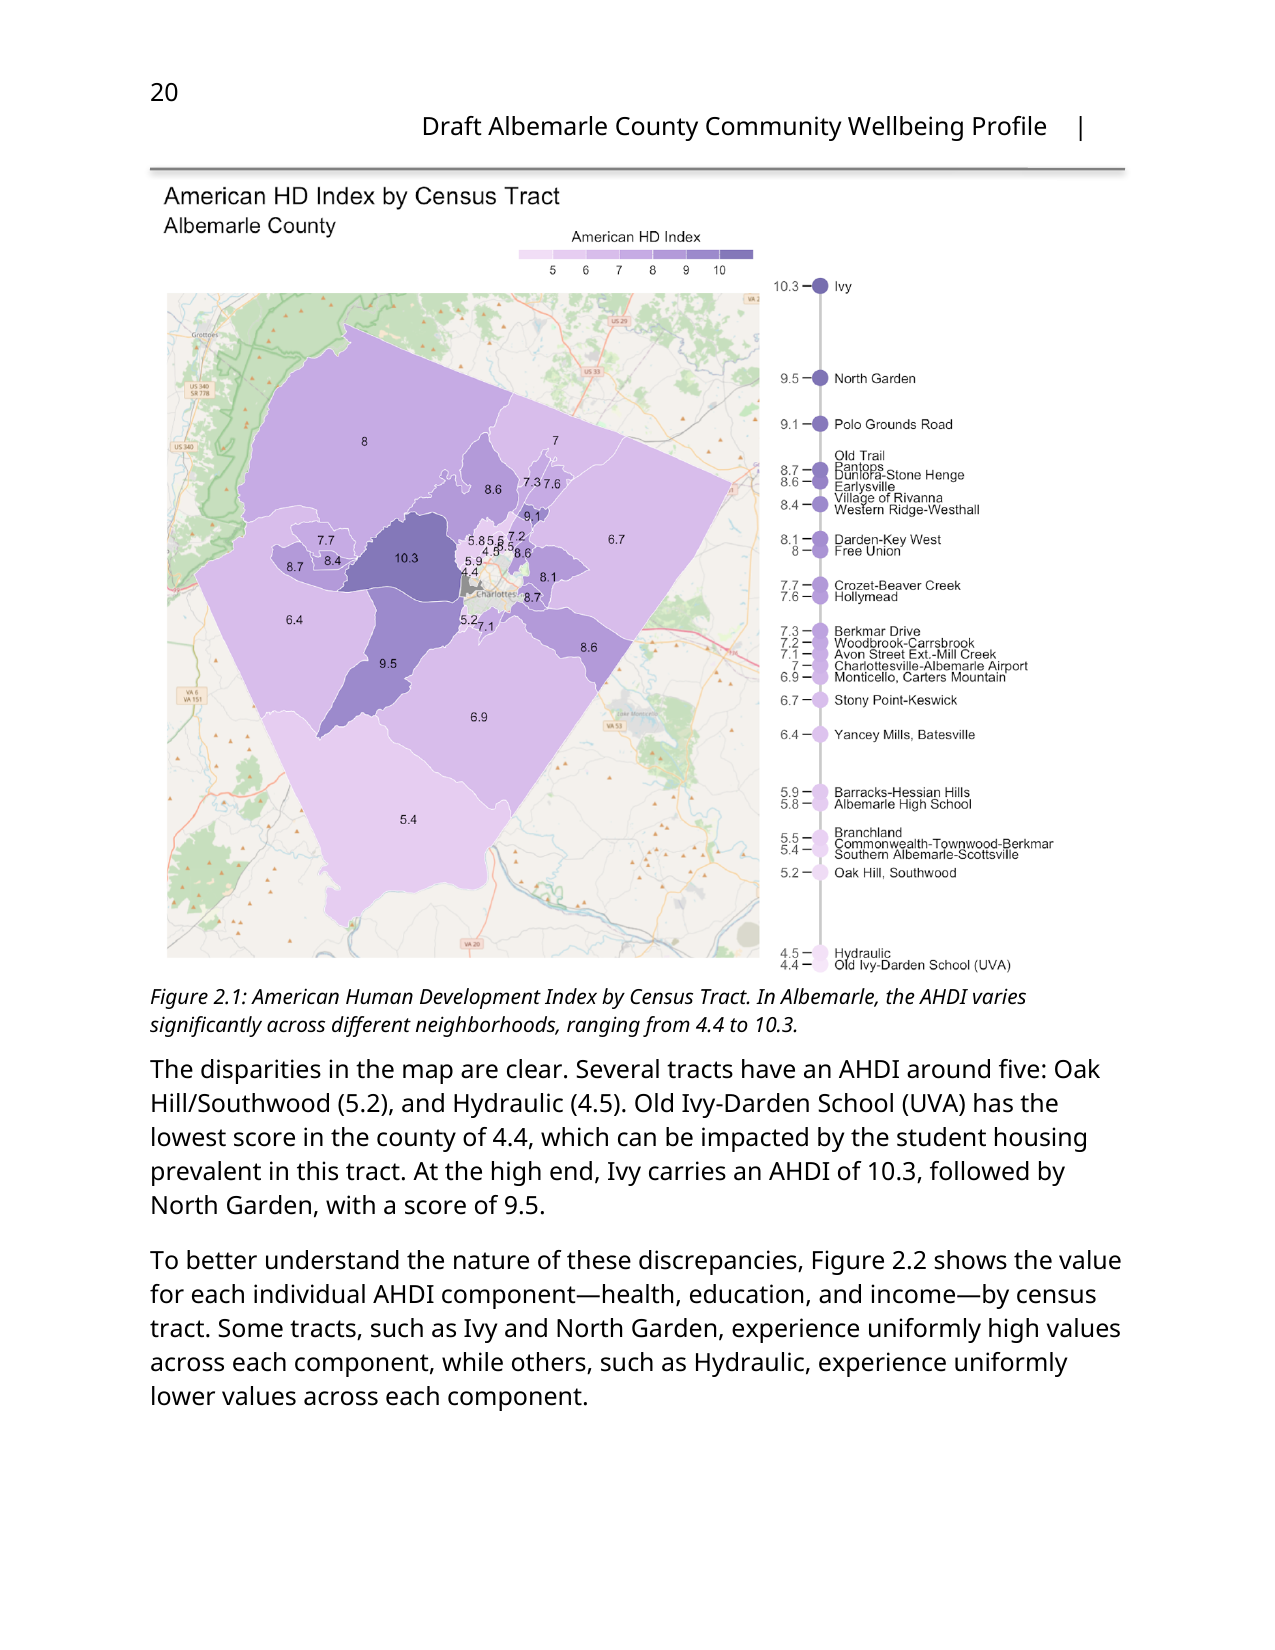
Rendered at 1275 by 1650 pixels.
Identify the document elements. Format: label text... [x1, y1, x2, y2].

picture [150, 180, 1058, 982]
text To better understand the nature of these discrepancies, Figure 2.2 shows the value for each individual AHDI component—health, education, and income—by census tract. Some tracts, such as Ivy and North Garden, experience uniformly high values across each component, while others, such as Hydraulic, experience uniformly lower values across each component. [150, 1242, 1125, 1413]
text The disparities in the map are clear. Several tracts have an AHDI around five: Oak Hill/Southwood (5.2), and Hydraulic (4.5). Old Ivy-Darden School (UVA) has the lowest score in the county of 4.4, which can be impacted by the student housing prevalent in this tract. At the high end, Ivy carries an AHDI of 10.3, followed by North Garden, with a score of 9.5. [150, 1051, 1125, 1222]
